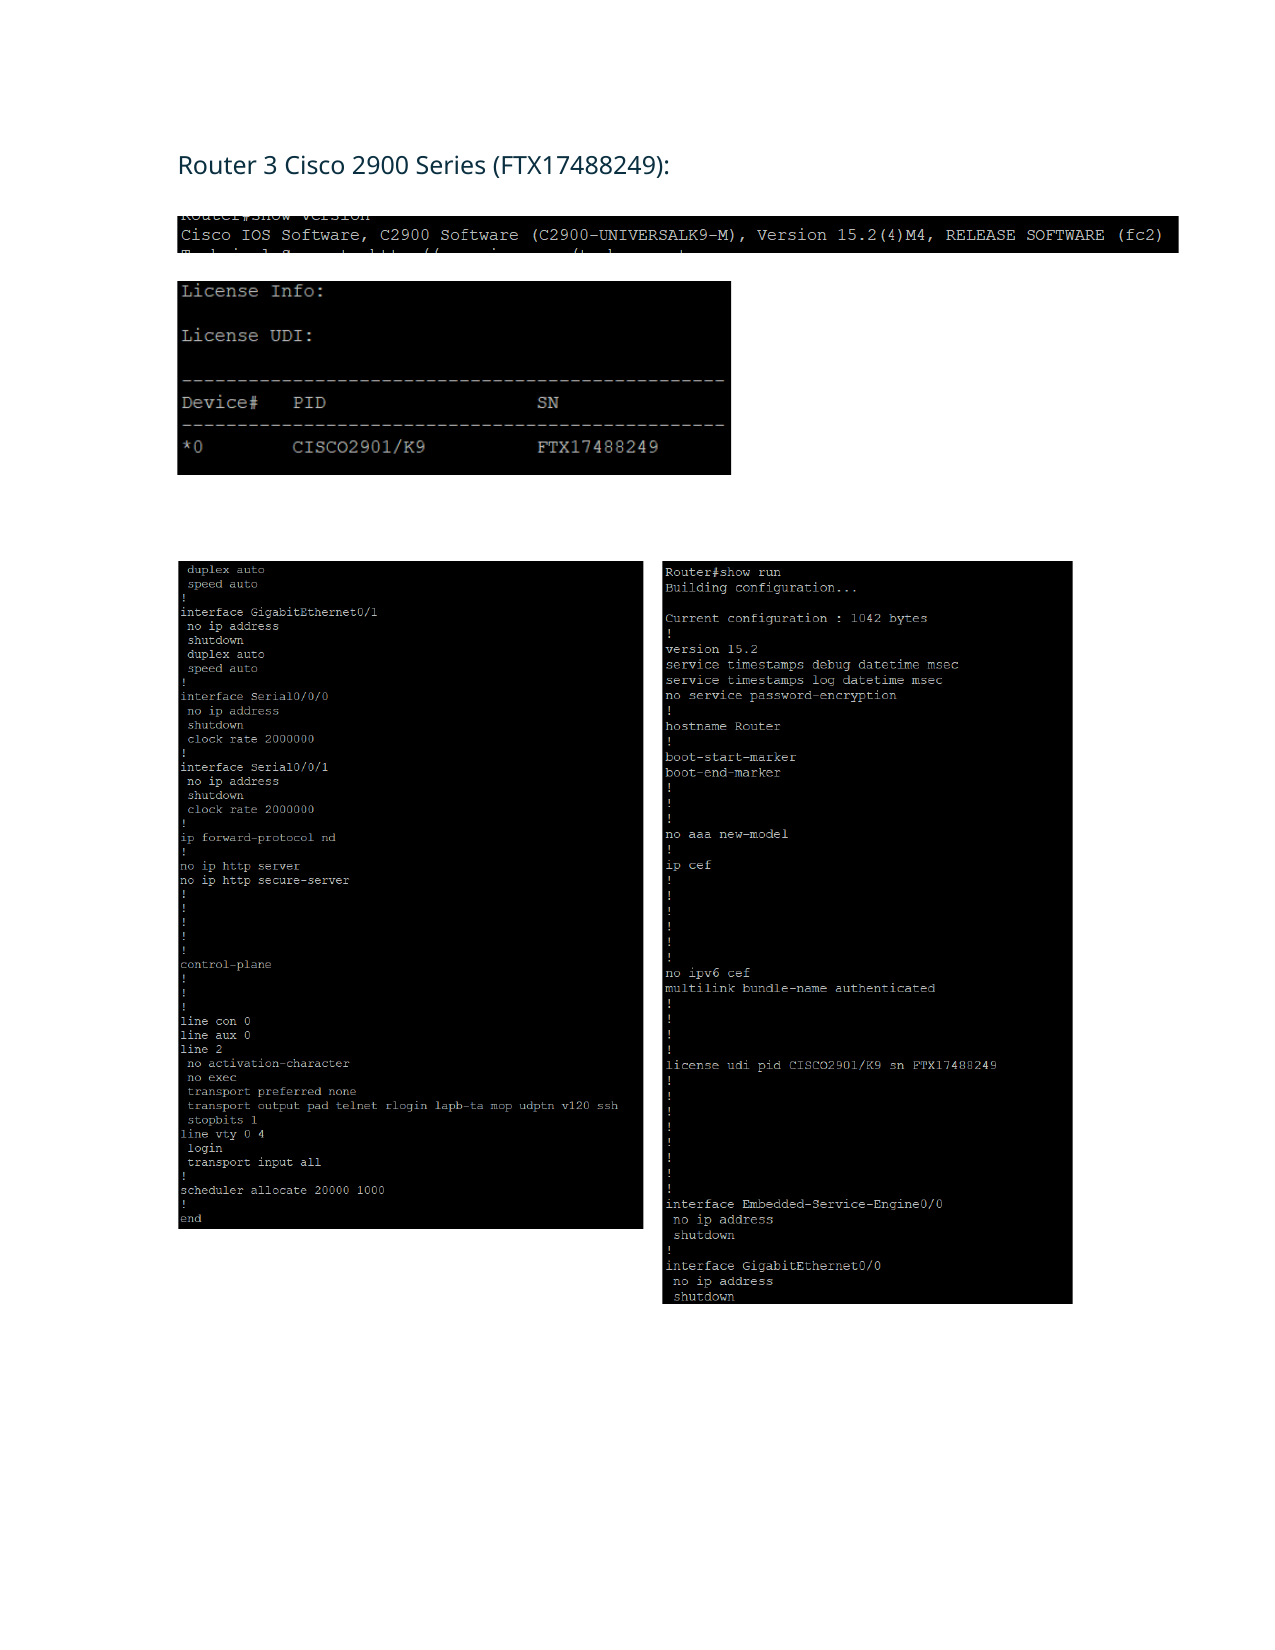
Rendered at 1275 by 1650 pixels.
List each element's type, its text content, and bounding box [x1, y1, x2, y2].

picture [177, 561, 643, 1228]
picture [177, 216, 1179, 253]
picture [661, 561, 1073, 1304]
subtitle Router 3 Cisco 2900 Series (FTX17488249): [177, 148, 1098, 182]
picture [177, 281, 732, 475]
